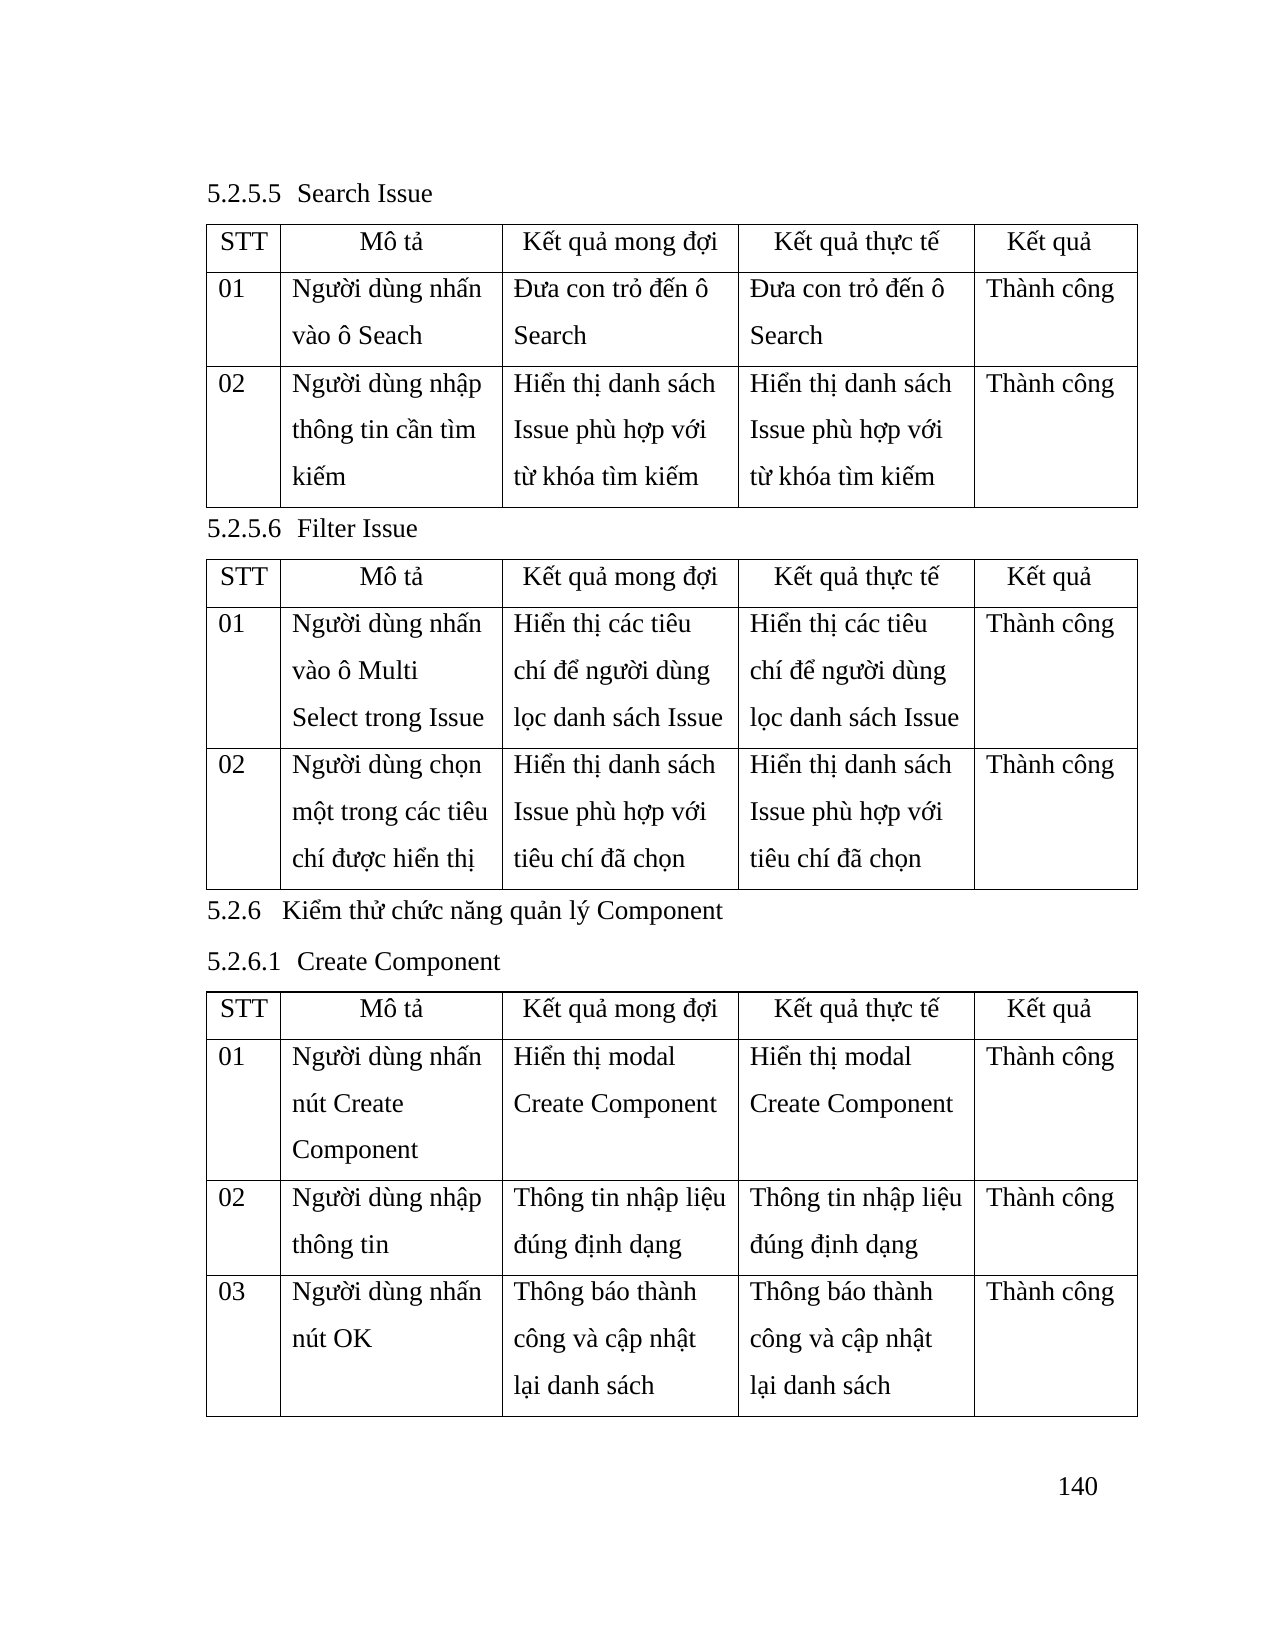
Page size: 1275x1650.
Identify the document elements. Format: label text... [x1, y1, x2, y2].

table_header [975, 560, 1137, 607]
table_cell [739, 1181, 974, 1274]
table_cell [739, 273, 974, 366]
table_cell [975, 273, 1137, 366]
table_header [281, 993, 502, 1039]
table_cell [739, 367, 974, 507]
subtitle Filter Issue [207, 512, 1098, 543]
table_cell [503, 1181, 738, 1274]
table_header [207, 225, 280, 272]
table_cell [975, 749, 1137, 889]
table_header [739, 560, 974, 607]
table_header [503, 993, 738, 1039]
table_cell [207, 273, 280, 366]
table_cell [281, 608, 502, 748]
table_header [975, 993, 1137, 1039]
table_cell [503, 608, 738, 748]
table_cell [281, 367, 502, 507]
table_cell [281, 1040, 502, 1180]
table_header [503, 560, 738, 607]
subtitle Search Issue [207, 177, 1098, 208]
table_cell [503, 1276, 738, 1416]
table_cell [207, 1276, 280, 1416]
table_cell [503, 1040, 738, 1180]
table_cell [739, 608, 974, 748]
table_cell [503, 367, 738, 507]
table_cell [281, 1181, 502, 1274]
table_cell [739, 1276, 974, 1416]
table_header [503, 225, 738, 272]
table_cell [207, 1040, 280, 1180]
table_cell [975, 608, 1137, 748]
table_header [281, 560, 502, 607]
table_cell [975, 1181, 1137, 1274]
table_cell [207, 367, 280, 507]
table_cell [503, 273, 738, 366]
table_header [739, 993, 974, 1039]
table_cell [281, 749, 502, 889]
subtitle Create Component [207, 945, 1098, 976]
subtitle Kiểm thử chức năng quản lý Component [207, 894, 1098, 925]
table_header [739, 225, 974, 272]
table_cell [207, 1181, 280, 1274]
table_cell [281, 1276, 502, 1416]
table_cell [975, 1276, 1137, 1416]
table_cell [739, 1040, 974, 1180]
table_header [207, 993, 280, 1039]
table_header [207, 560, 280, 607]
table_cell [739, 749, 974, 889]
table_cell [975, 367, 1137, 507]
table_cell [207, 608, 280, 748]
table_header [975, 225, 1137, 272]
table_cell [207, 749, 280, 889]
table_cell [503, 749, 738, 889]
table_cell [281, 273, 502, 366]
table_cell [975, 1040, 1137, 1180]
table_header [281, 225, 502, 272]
